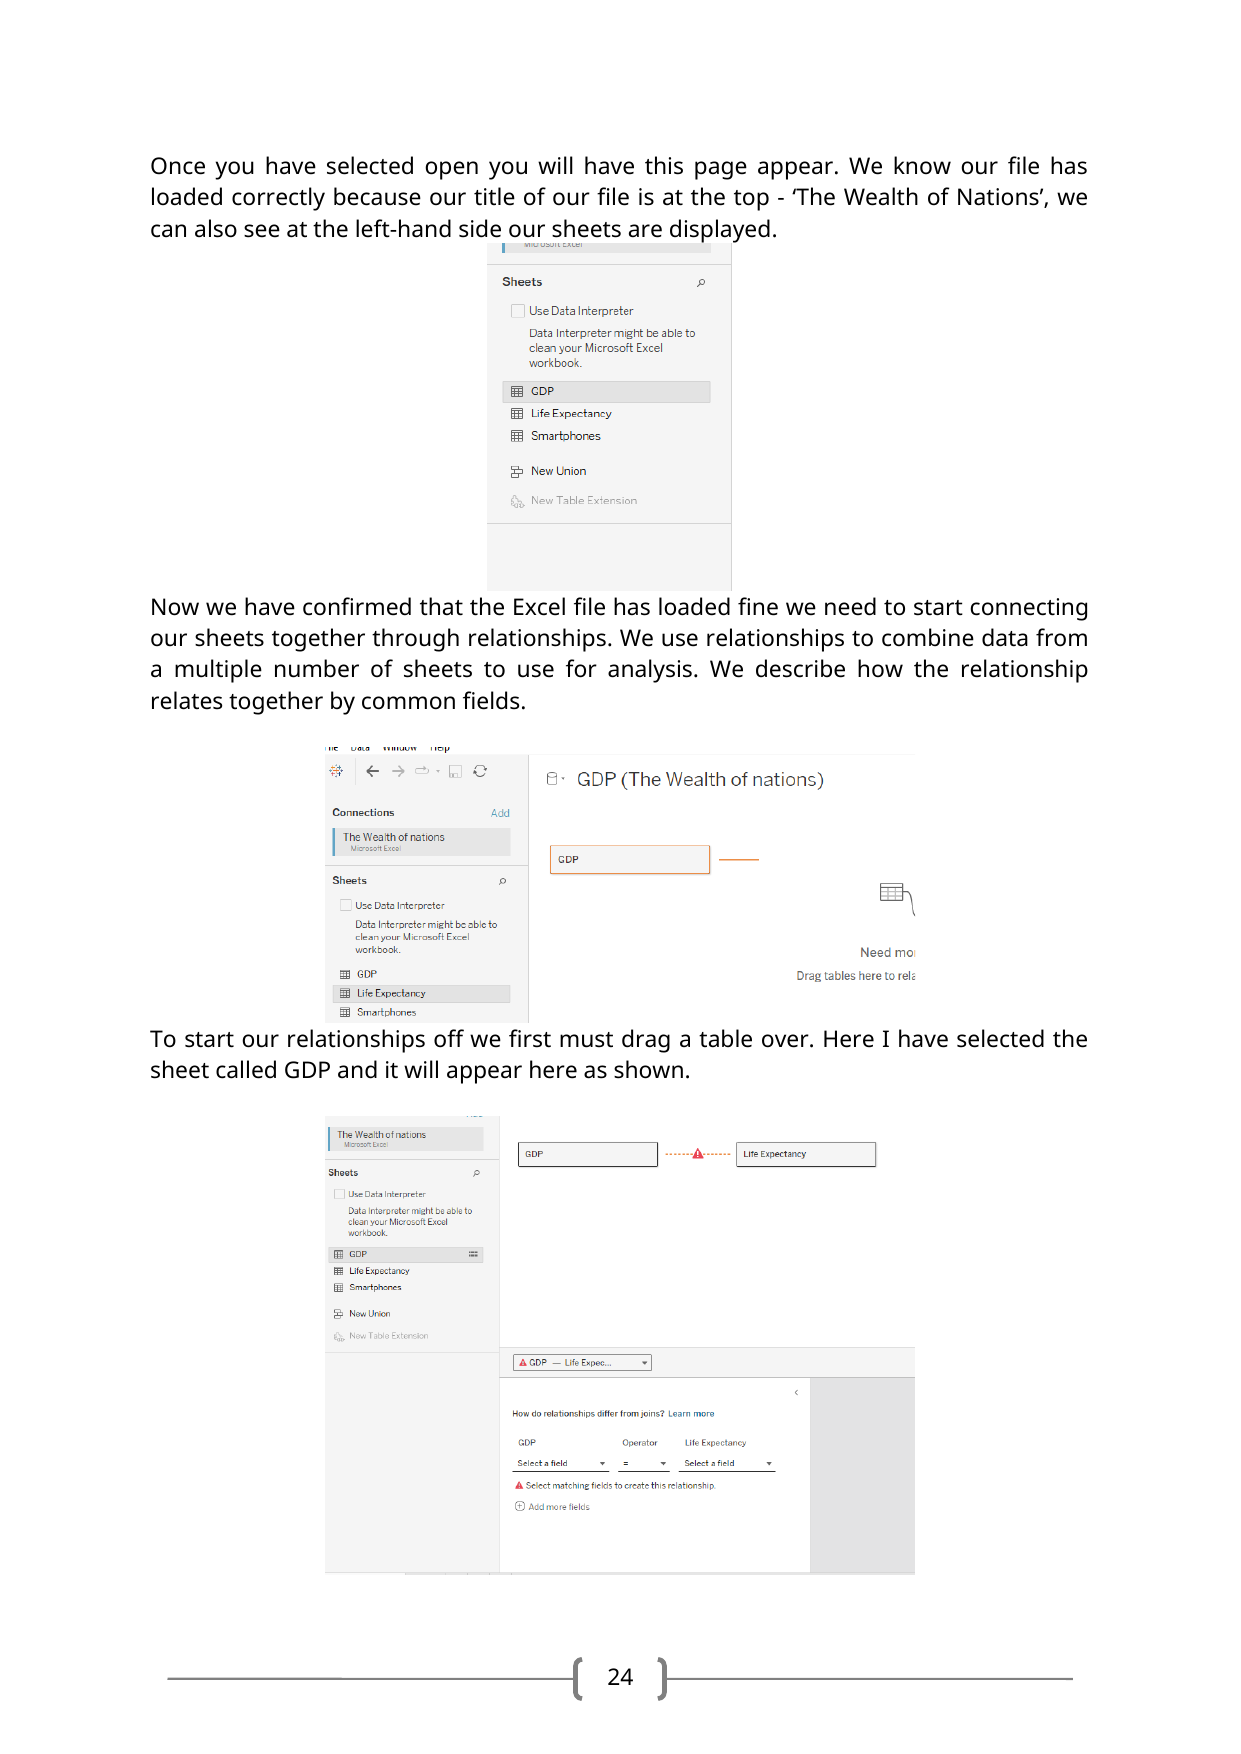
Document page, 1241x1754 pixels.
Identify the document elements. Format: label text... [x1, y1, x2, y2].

picture [325, 1116, 915, 1575]
text Once you have selected open you will have this page appear. We know our file has loaded correctly because our title of our file is at the top - ‘The Wealth of Nations’, we can also see at the left-hand side our sheets are displayed. [150, 150, 1090, 244]
text To start our relationships off we first must drag a table over. Here I have selected the sheet called GDP and it will appear here as shown. [150, 1023, 1090, 1085]
text Now we have confirmed that the Excel file has loaded fine we need to start connecting our sheets together through relationships. We use relationships to combine data from a multiple number of sheets to use for analysis. We describe how the relationship relates together by common fields. [150, 591, 1090, 716]
picture [325, 747, 916, 1023]
picture [487, 243, 754, 591]
